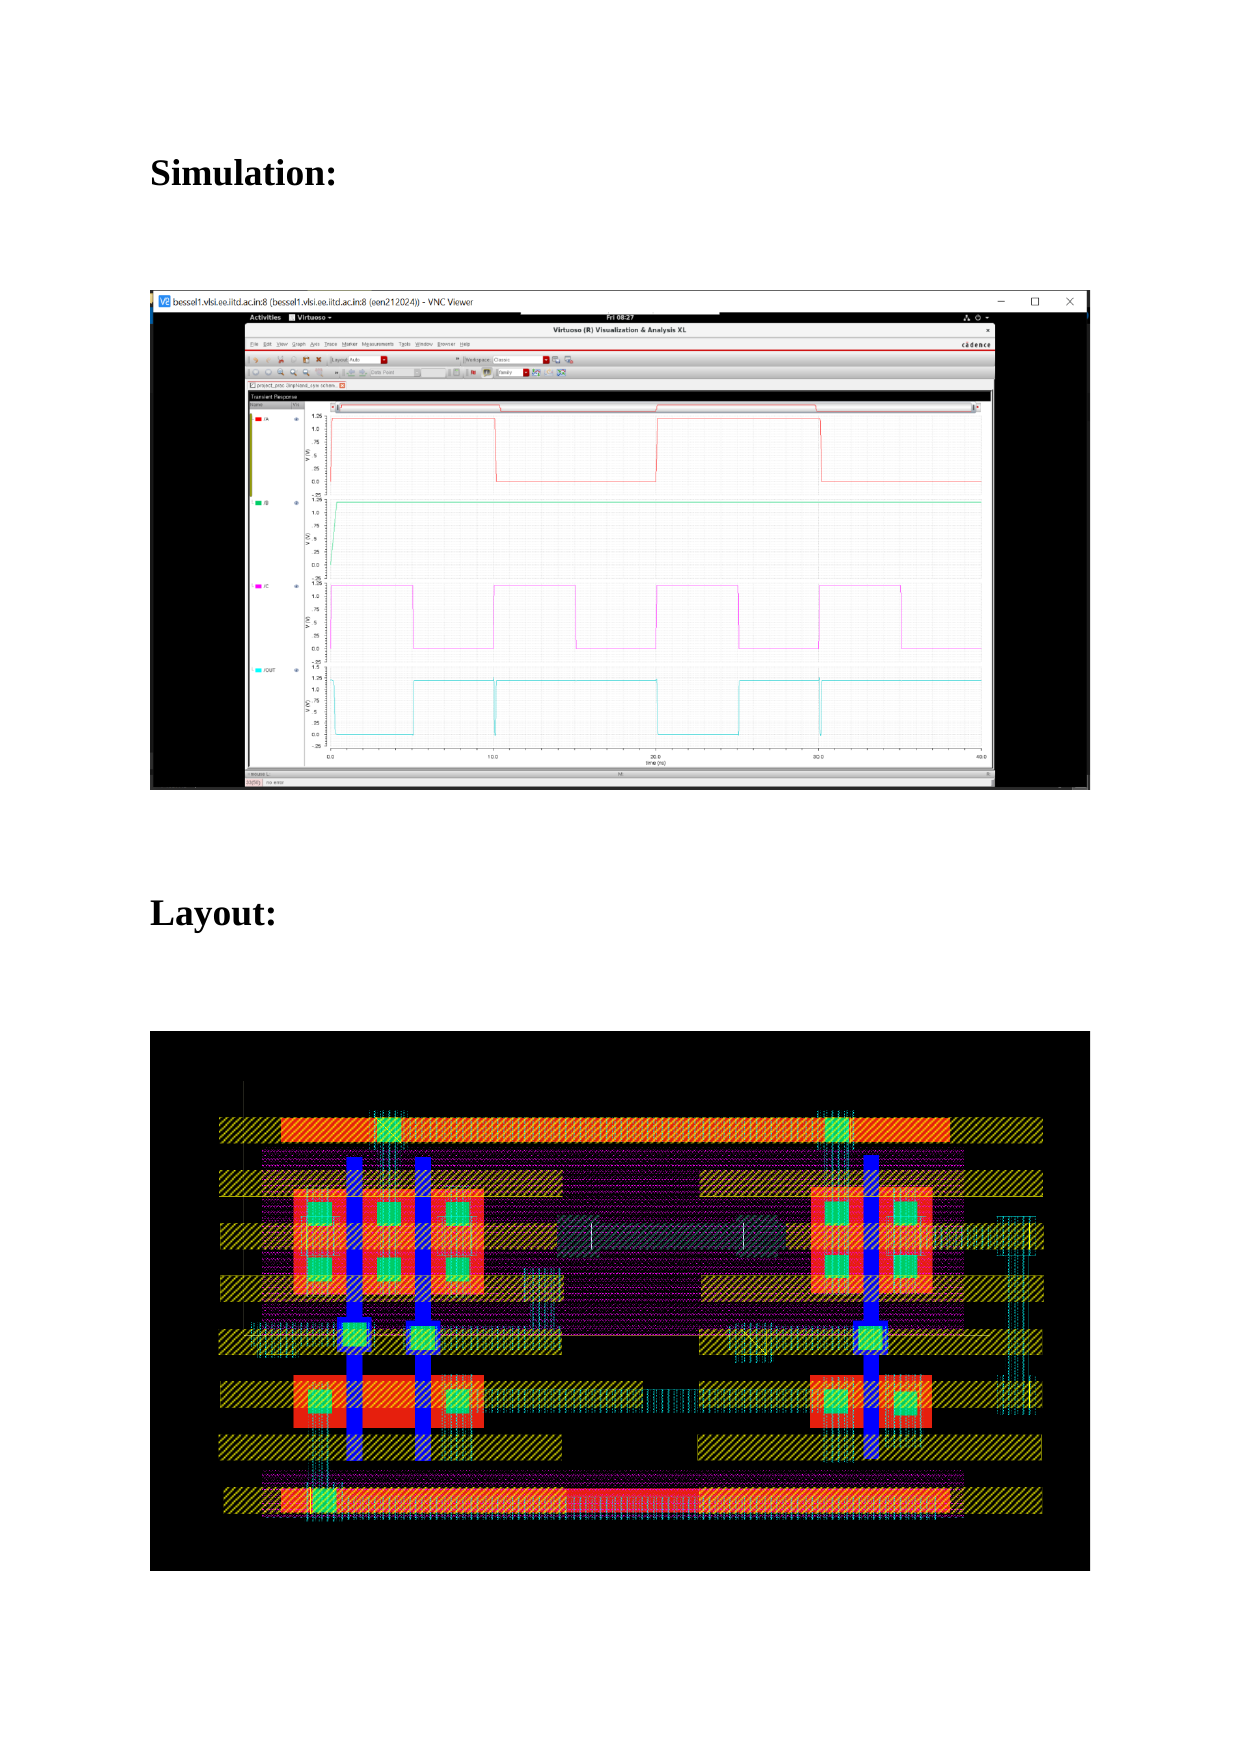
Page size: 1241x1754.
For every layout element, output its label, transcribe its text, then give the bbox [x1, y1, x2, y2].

text Layout: [150, 891, 1090, 934]
picture [150, 290, 1091, 790]
picture [150, 1031, 1091, 1571]
text Simulation: [150, 150, 1090, 193]
